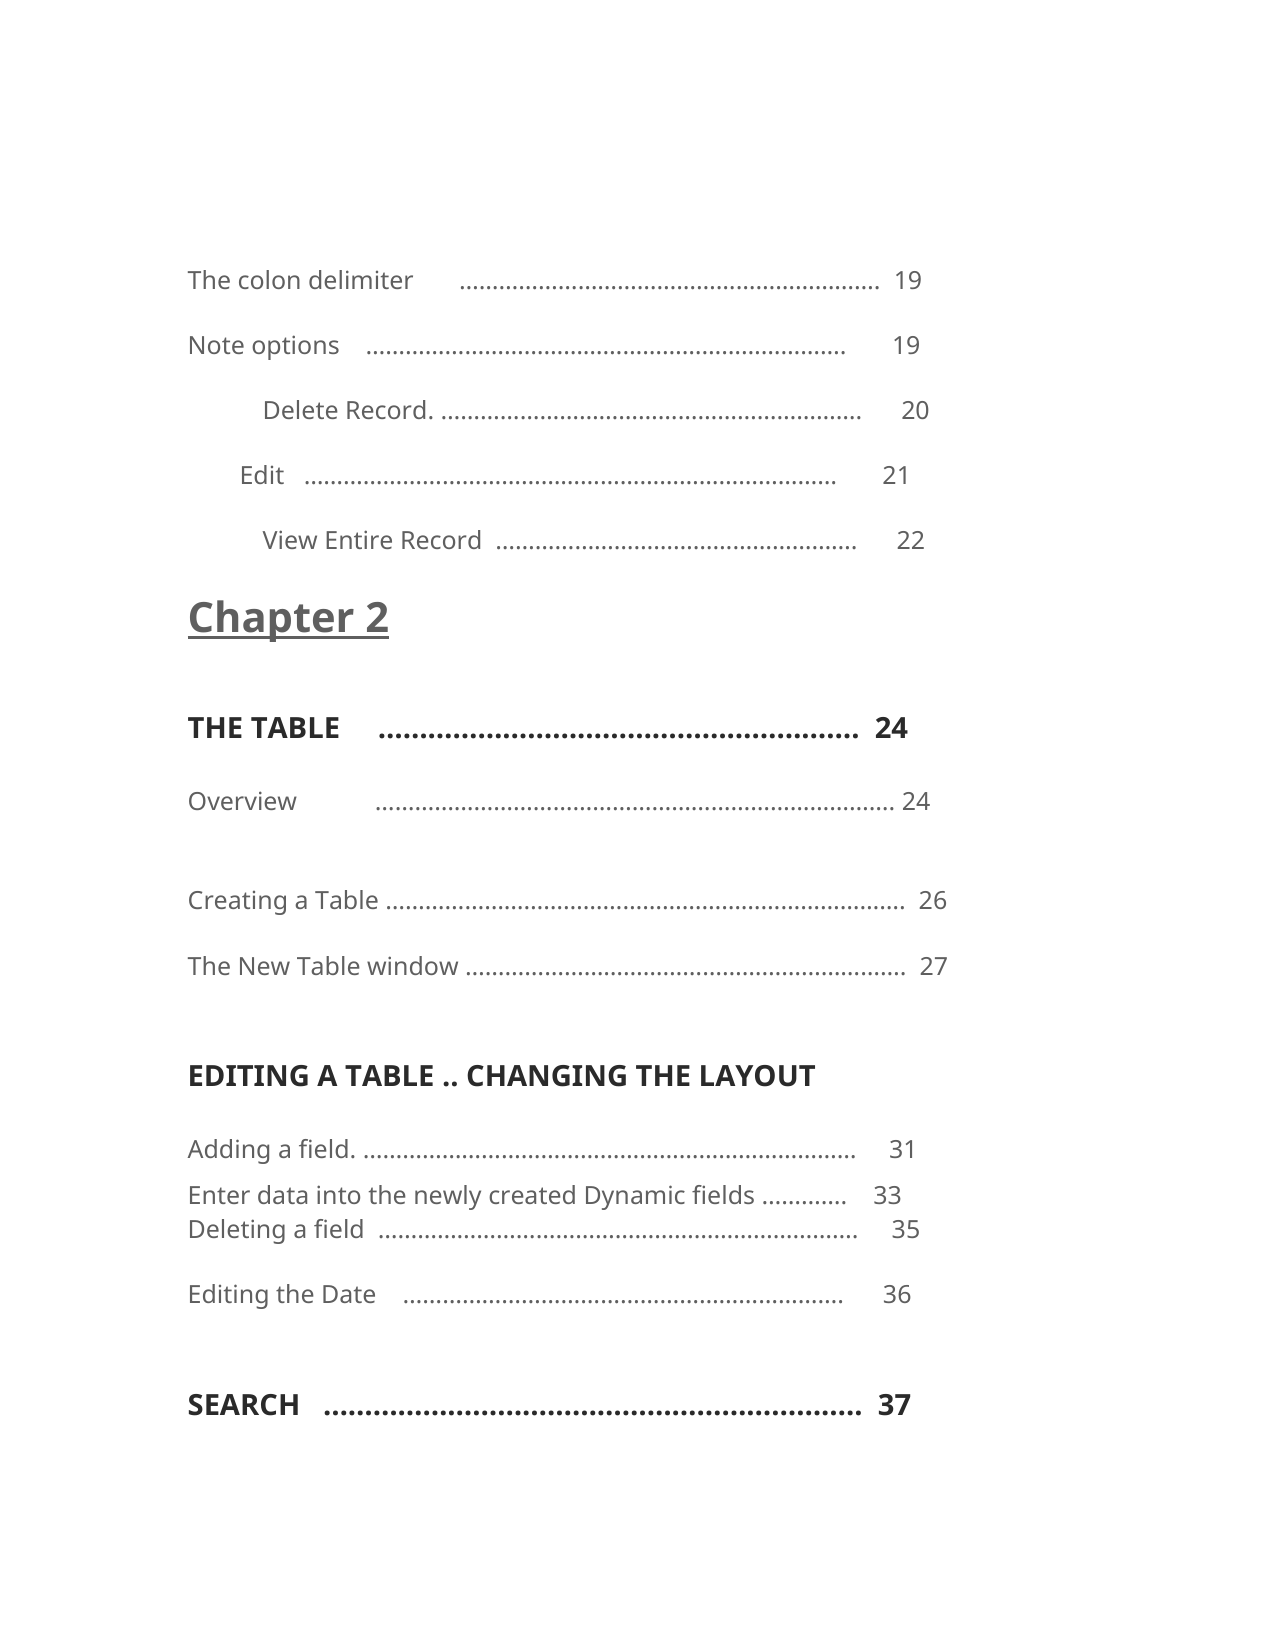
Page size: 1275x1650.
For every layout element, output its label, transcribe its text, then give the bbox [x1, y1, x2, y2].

text The colon delimiter ………………………………………………………. 19 [187, 262, 1087, 297]
text Delete Record. ………………………………………………………. 20 [187, 393, 1087, 427]
text Edit ……………………………………………………………………… 21 [187, 458, 1087, 492]
text Note options ………………………………………………………………. 19 [187, 328, 1087, 362]
text The New Table window …………………………………………………………. 27 [187, 948, 1087, 982]
text Adding a field. ………………………………………………………………… 31 [187, 1131, 1087, 1166]
text Editing the Date …………………………………………………………. 36 [187, 1277, 1087, 1311]
text Editing a Table .. changing the layout [187, 1055, 1087, 1094]
text Deleting a field ………………………………………………………………. 35 [187, 1212, 1087, 1246]
text View Entire Record ………………………………………………. 22 [187, 523, 1087, 557]
text Enter data into the newly created Dynamic fields …………. 33 [187, 1178, 1087, 1212]
text Chapter 2 [187, 588, 1087, 645]
text Overview ……………………………………………………………………. 24 [187, 784, 1087, 818]
text Creating a Table ……………………………………………………………………. 26 [187, 883, 1087, 917]
text Search ……………………………………………………….. 37 [187, 1384, 1087, 1424]
text The Table …………………………………………………. 24 [187, 707, 1087, 747]
